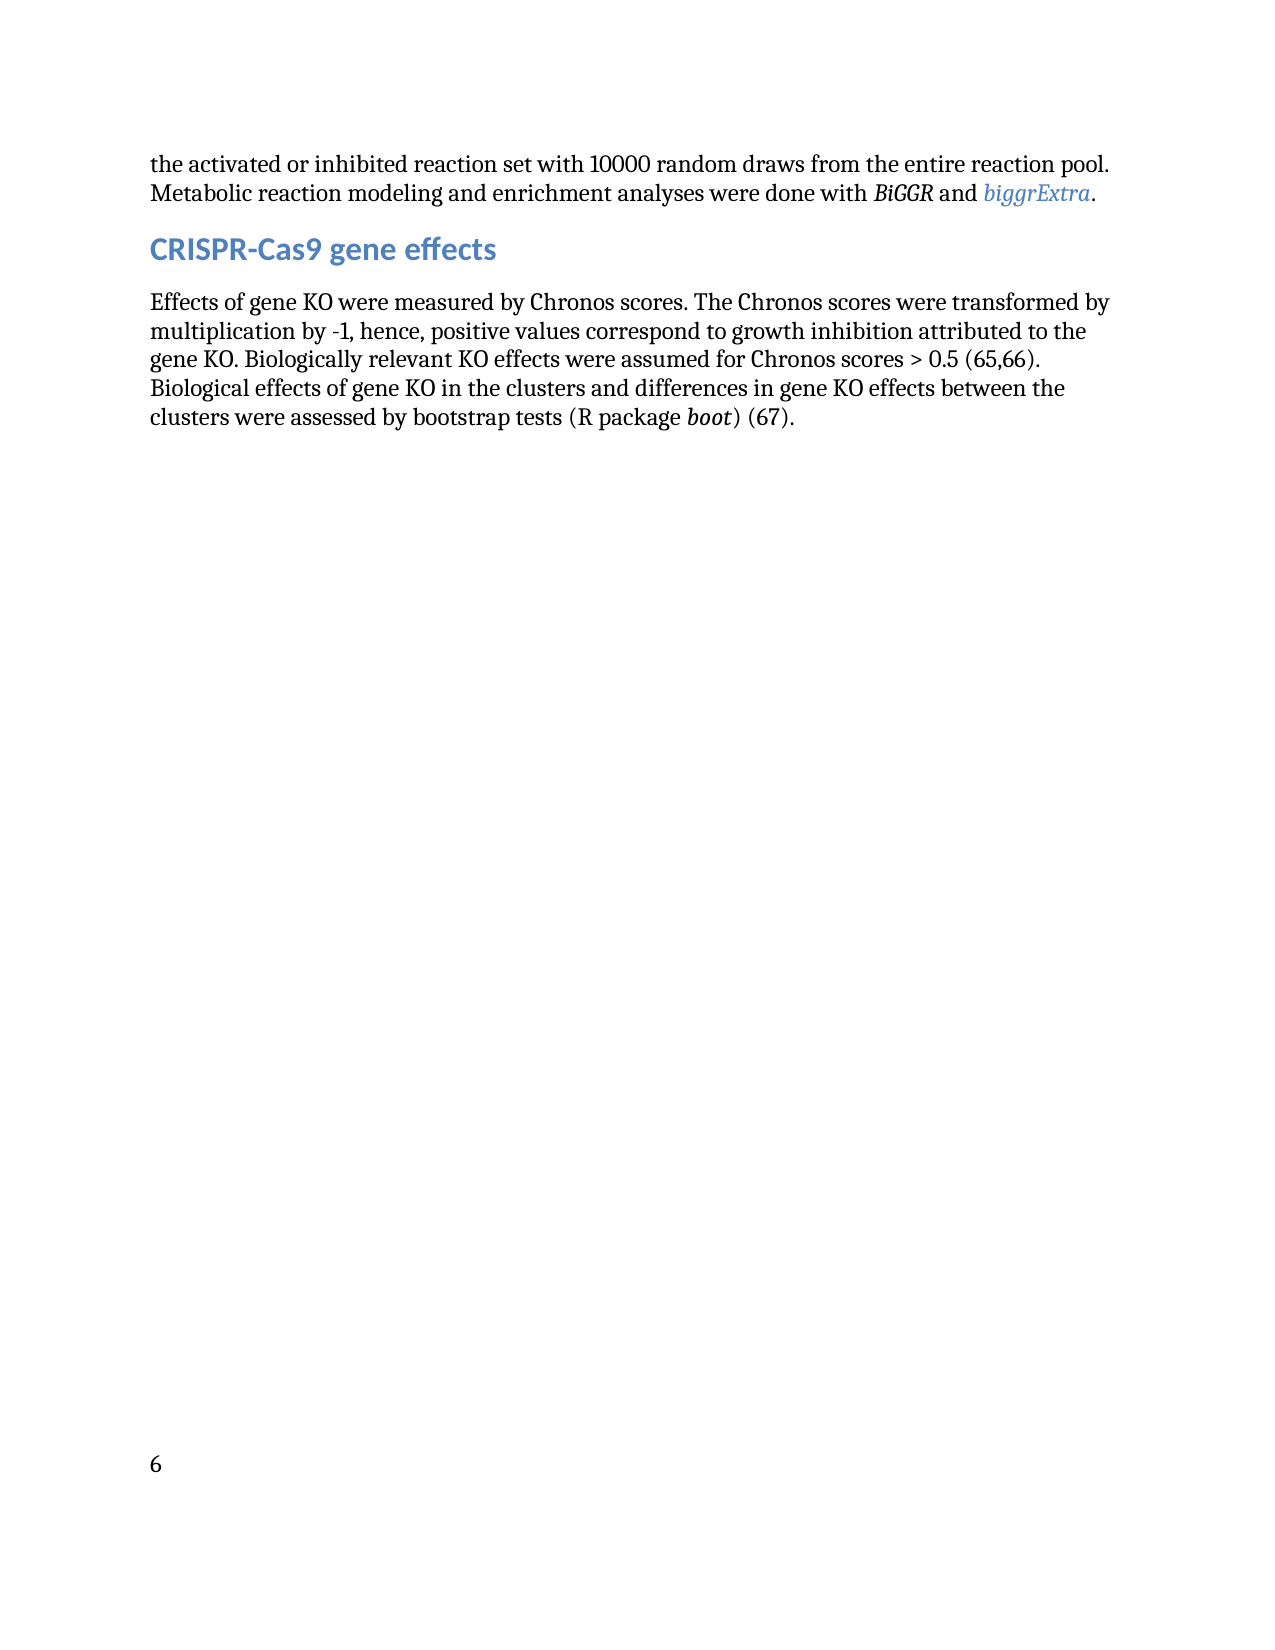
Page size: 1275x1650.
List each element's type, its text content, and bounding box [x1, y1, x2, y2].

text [150, 150, 1125, 207]
text Effects of gene KO were measured by Chronos scores. The Chronos scores were transformed by multiplication by -1, hence, positive values correspond to growth inhibition attributed to the gene KO. Biologically relevant KO effects were assumed for Chronos scores > 0.5 (65,66). Biological effects of gene KO in the clusters and differences in gene KO effects between the clusters were assessed by bootstrap tests (R package boot) (67). [150, 288, 1125, 432]
subtitle CRISPR-Cas9 gene effects [150, 228, 1125, 269]
